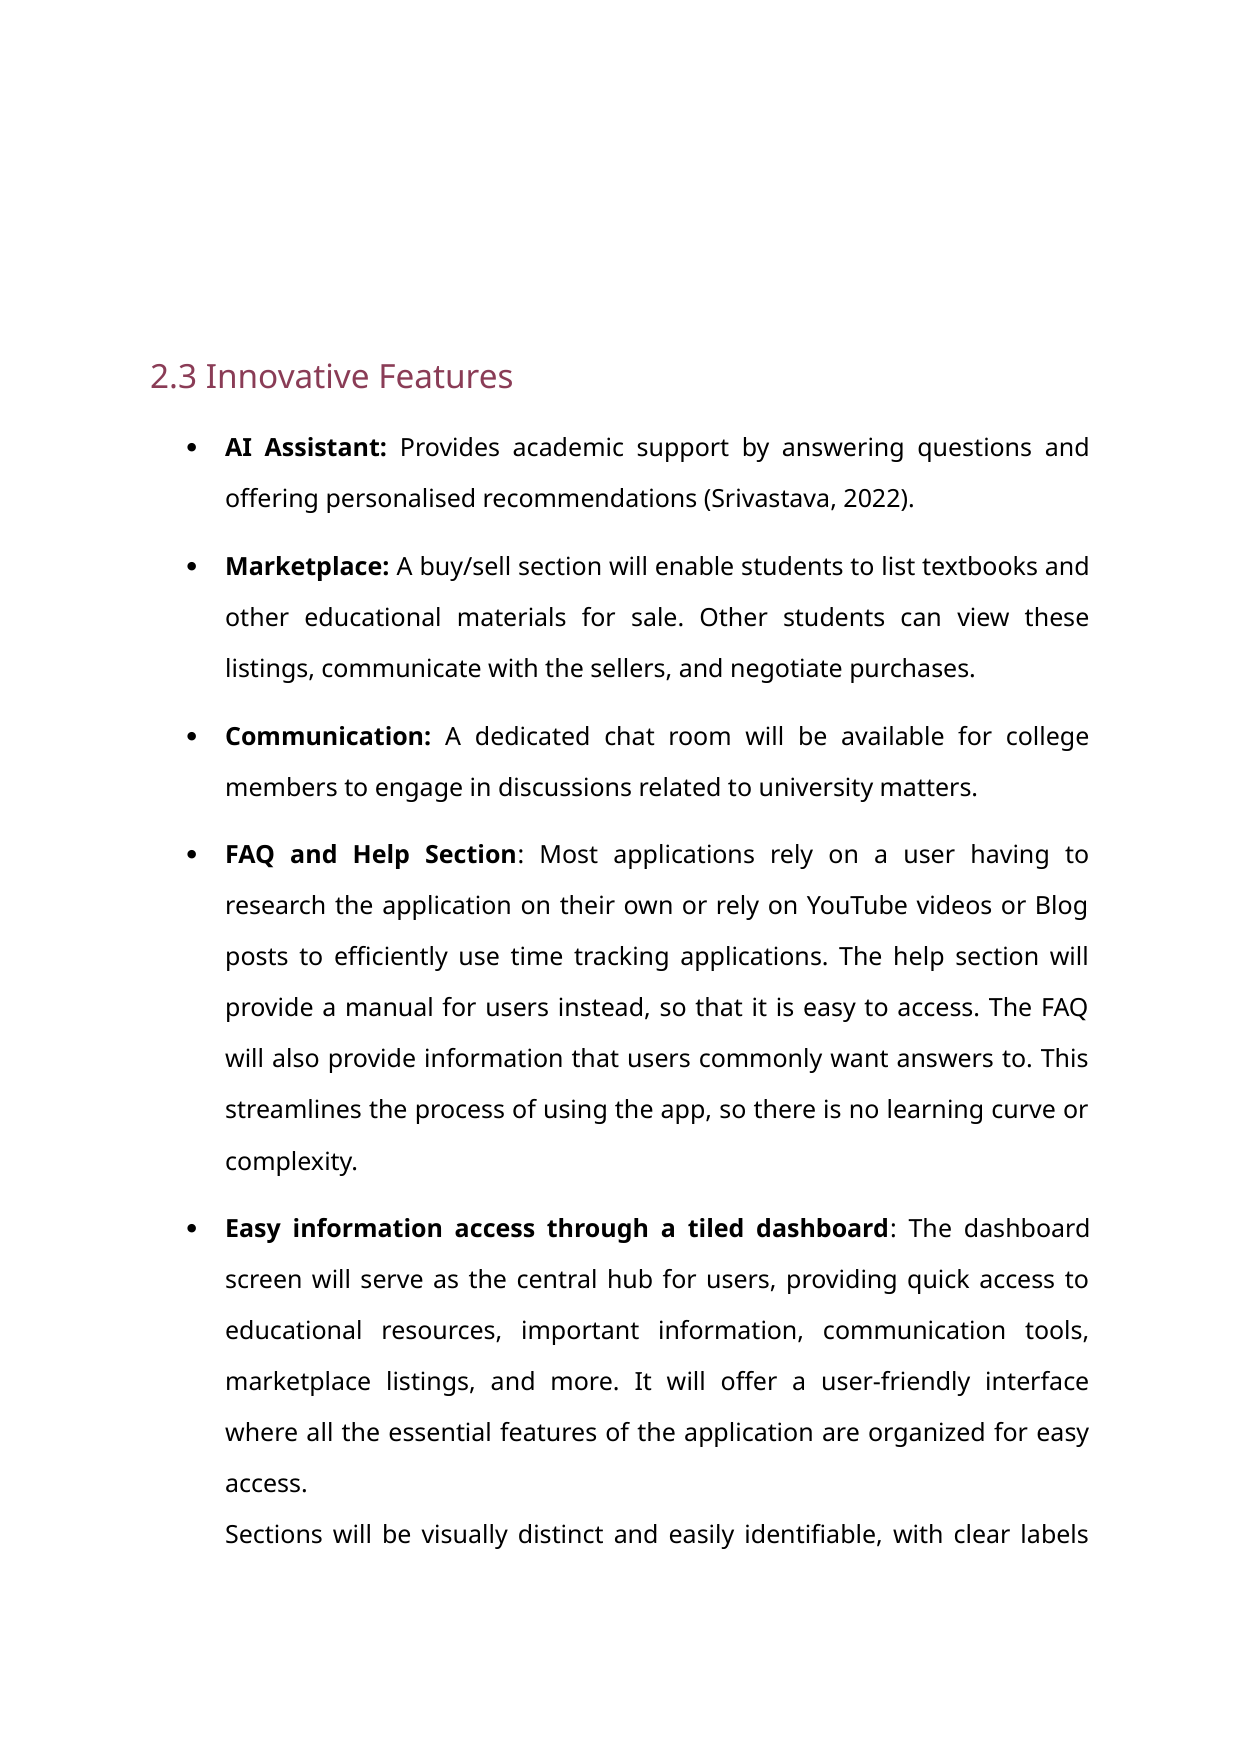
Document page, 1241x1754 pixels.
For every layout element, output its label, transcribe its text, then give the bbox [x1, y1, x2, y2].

list AI Assistant: Provides academic support by answering questions and offering personalised recommendations (Srivastava, 2022). [187, 429, 1090, 515]
subtitle 2.3 Innovative Features [150, 353, 1090, 398]
list FAQ and Help Section: Most applications rely on a user having to research the application on their own or rely on YouTube videos or Blog posts to efficiently use time tracking applications. The help section will provide a manual for users instead, so that it is easy to access. The FAQ will also provide information that users commonly want answers to. This streamlines the process of using the app, so there is no learning curve or complexity. [187, 837, 1090, 1177]
list Communication: A dedicated chat room will be available for college members to engage in discussions related to university matters. [187, 718, 1090, 803]
list Marketplace: A buy/sell section will enable students to list textbooks and other educational materials for sale. Other students can view these listings, communicate with the sellers, and negotiate purchases. [187, 548, 1090, 684]
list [187, 1211, 1090, 1551]
